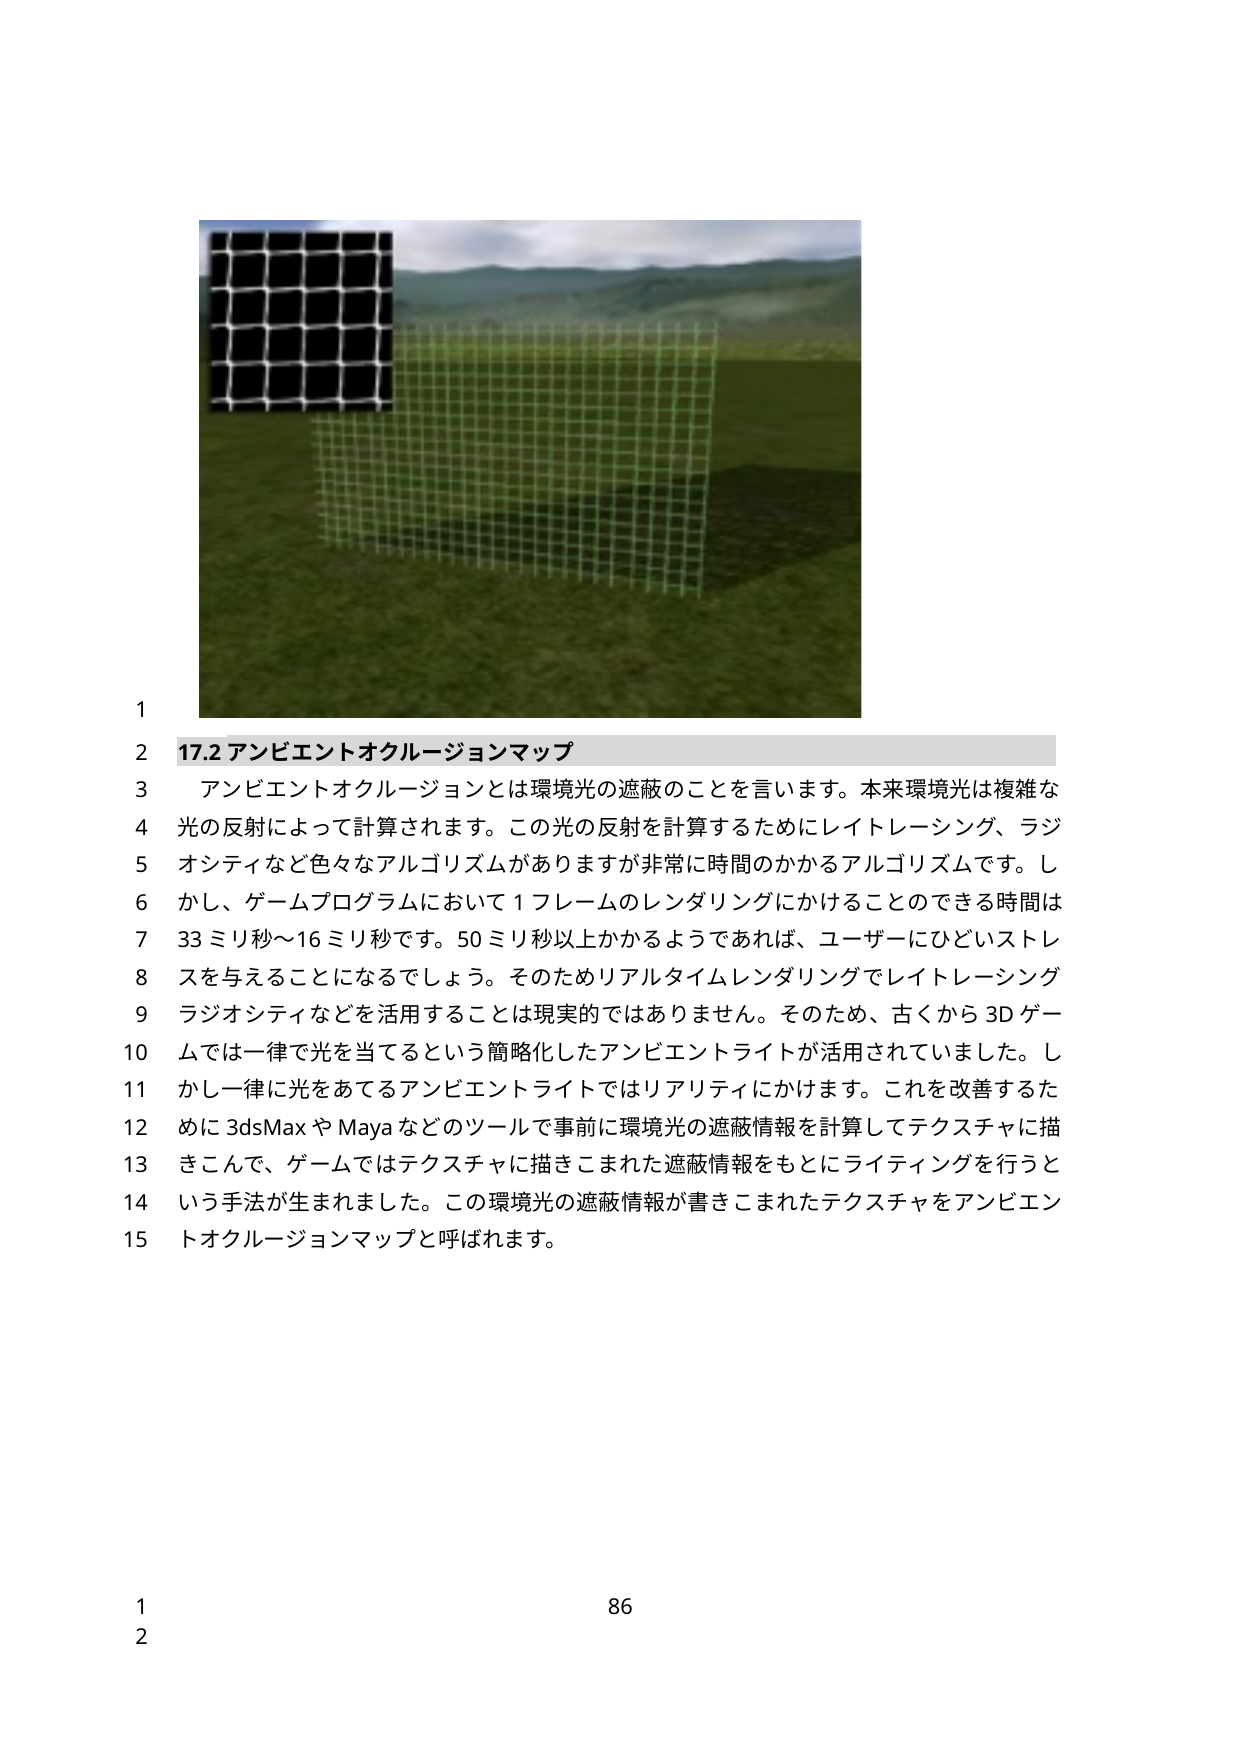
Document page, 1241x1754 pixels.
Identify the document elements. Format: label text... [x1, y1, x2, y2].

picture [199, 220, 862, 718]
text 17.2 アンビエントオクルージョンマップ [177, 732, 1063, 769]
text アンビエントオクルージョンとは環境光の遮蔽のことを言います。本来環境光は複雑な光の反射によって計算されます。この光の反射を計算するためにレイトレーシング、ラジオシティなど色々なアルゴリズムがありますが非常に時間のかかるアルゴリズムです。しかし、ゲームプログラムにおいて1フレームのレンダリングにかけることのできる時間は33ミリ秒～16ミリ秒です。50ミリ秒以上かかるようであれば、ユーザーにひどいストレスを与えることになるでしょう。そのためリアルタイムレンダリングでレイトレーシング、ラジオシティなどを活用することは現実的ではありません。そのため、古くから3Dゲームでは一律で光を当てるという簡略化したアンビエントライトが活用されていました。しかし一律に光をあてるアンビエントライトではリアリティにかけます。これを改善するために3dsMaxやMayaなどのツールで事前に環境光の遮蔽情報を計算してテクスチャに描きこんで、ゲームではテクスチャに描きこまれた遮蔽情報をもとにライティングを行うという手法が生まれました。この環境光の遮蔽情報が書きこまれたテクスチャをアンビエントオクルージョンマップと呼ばれます。 [177, 769, 1063, 1257]
